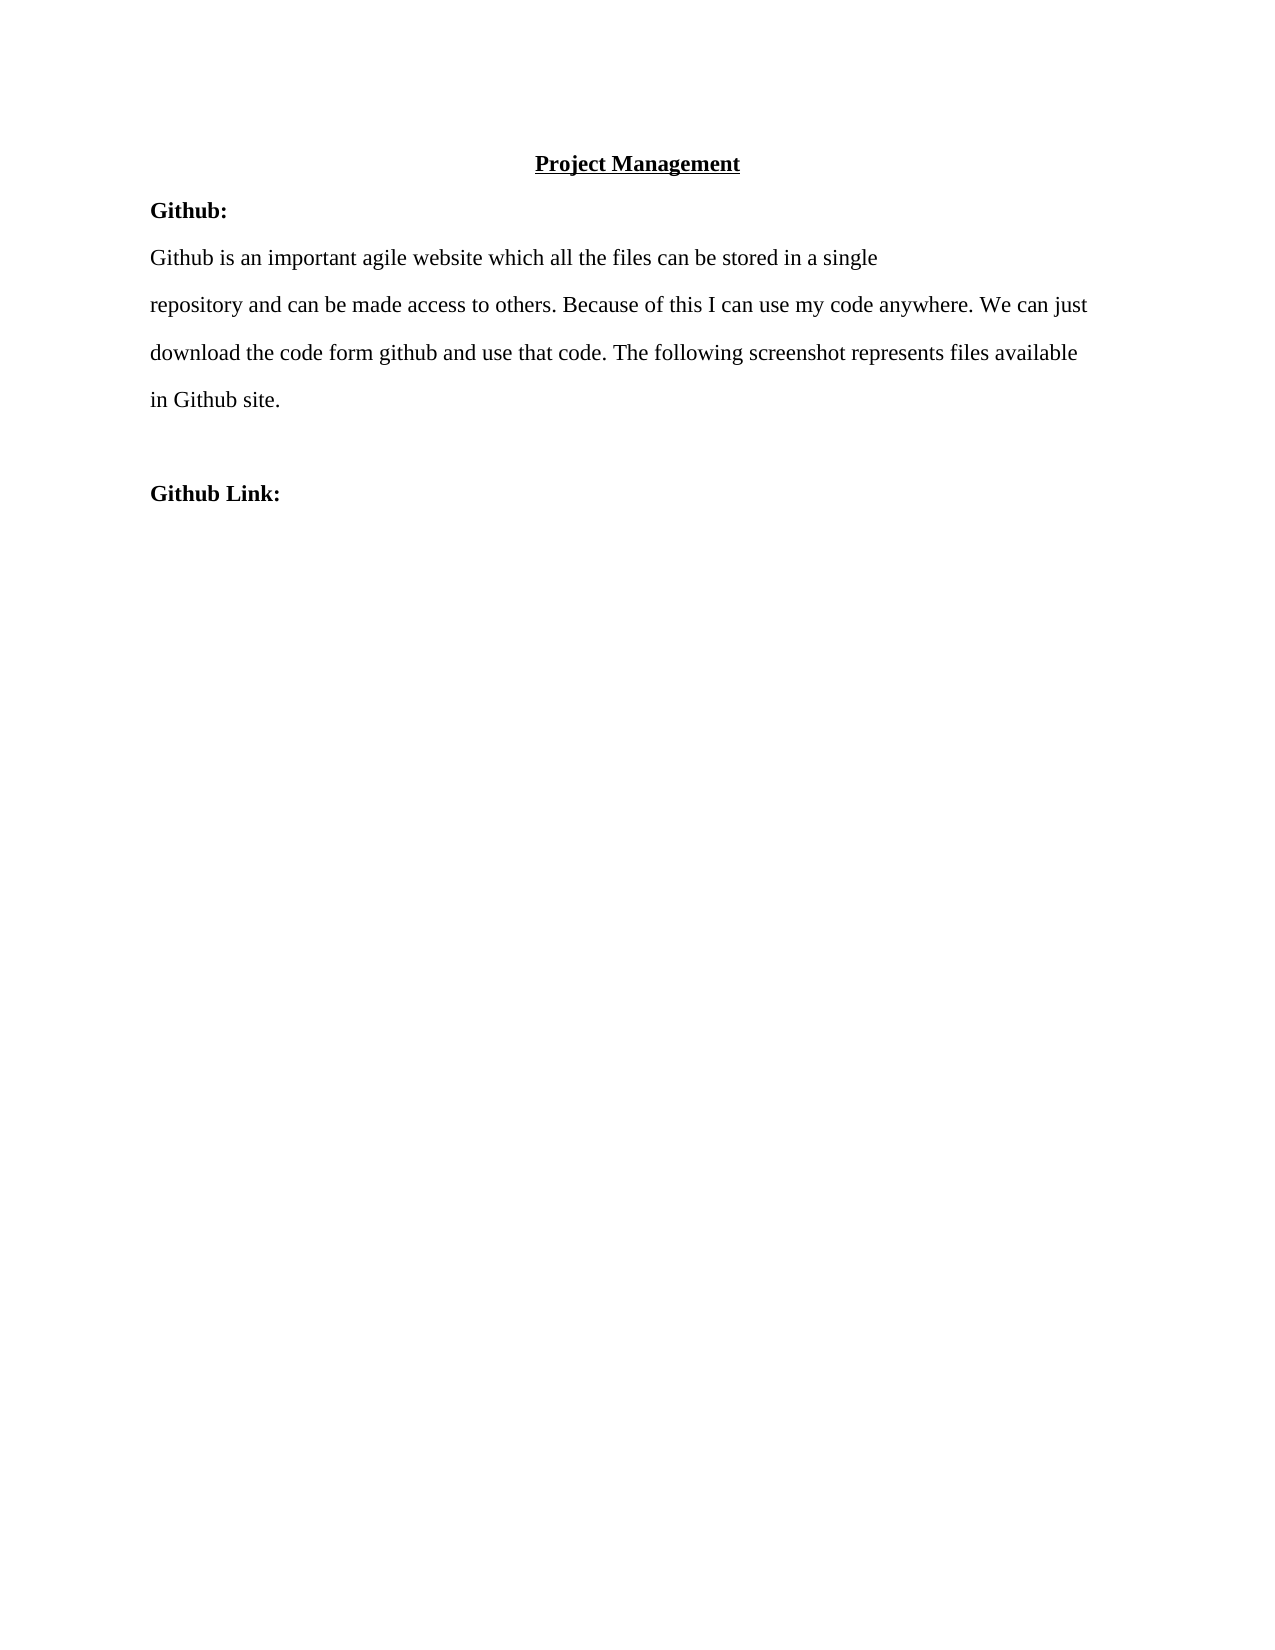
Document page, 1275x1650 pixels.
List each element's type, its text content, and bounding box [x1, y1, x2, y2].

text Github Link: [150, 480, 1125, 507]
text in Github site. [150, 386, 1125, 412]
text download the code form github and use that code. The following screenshot represents files available [150, 339, 1125, 365]
text Github: [150, 197, 1125, 223]
text Github is an important agile website which all the files can be stored in a single [150, 244, 1125, 271]
text Project Management [150, 150, 1125, 176]
text repository and can be made access to others. Because of this I can use my code anywhere. We can just [150, 292, 1125, 318]
